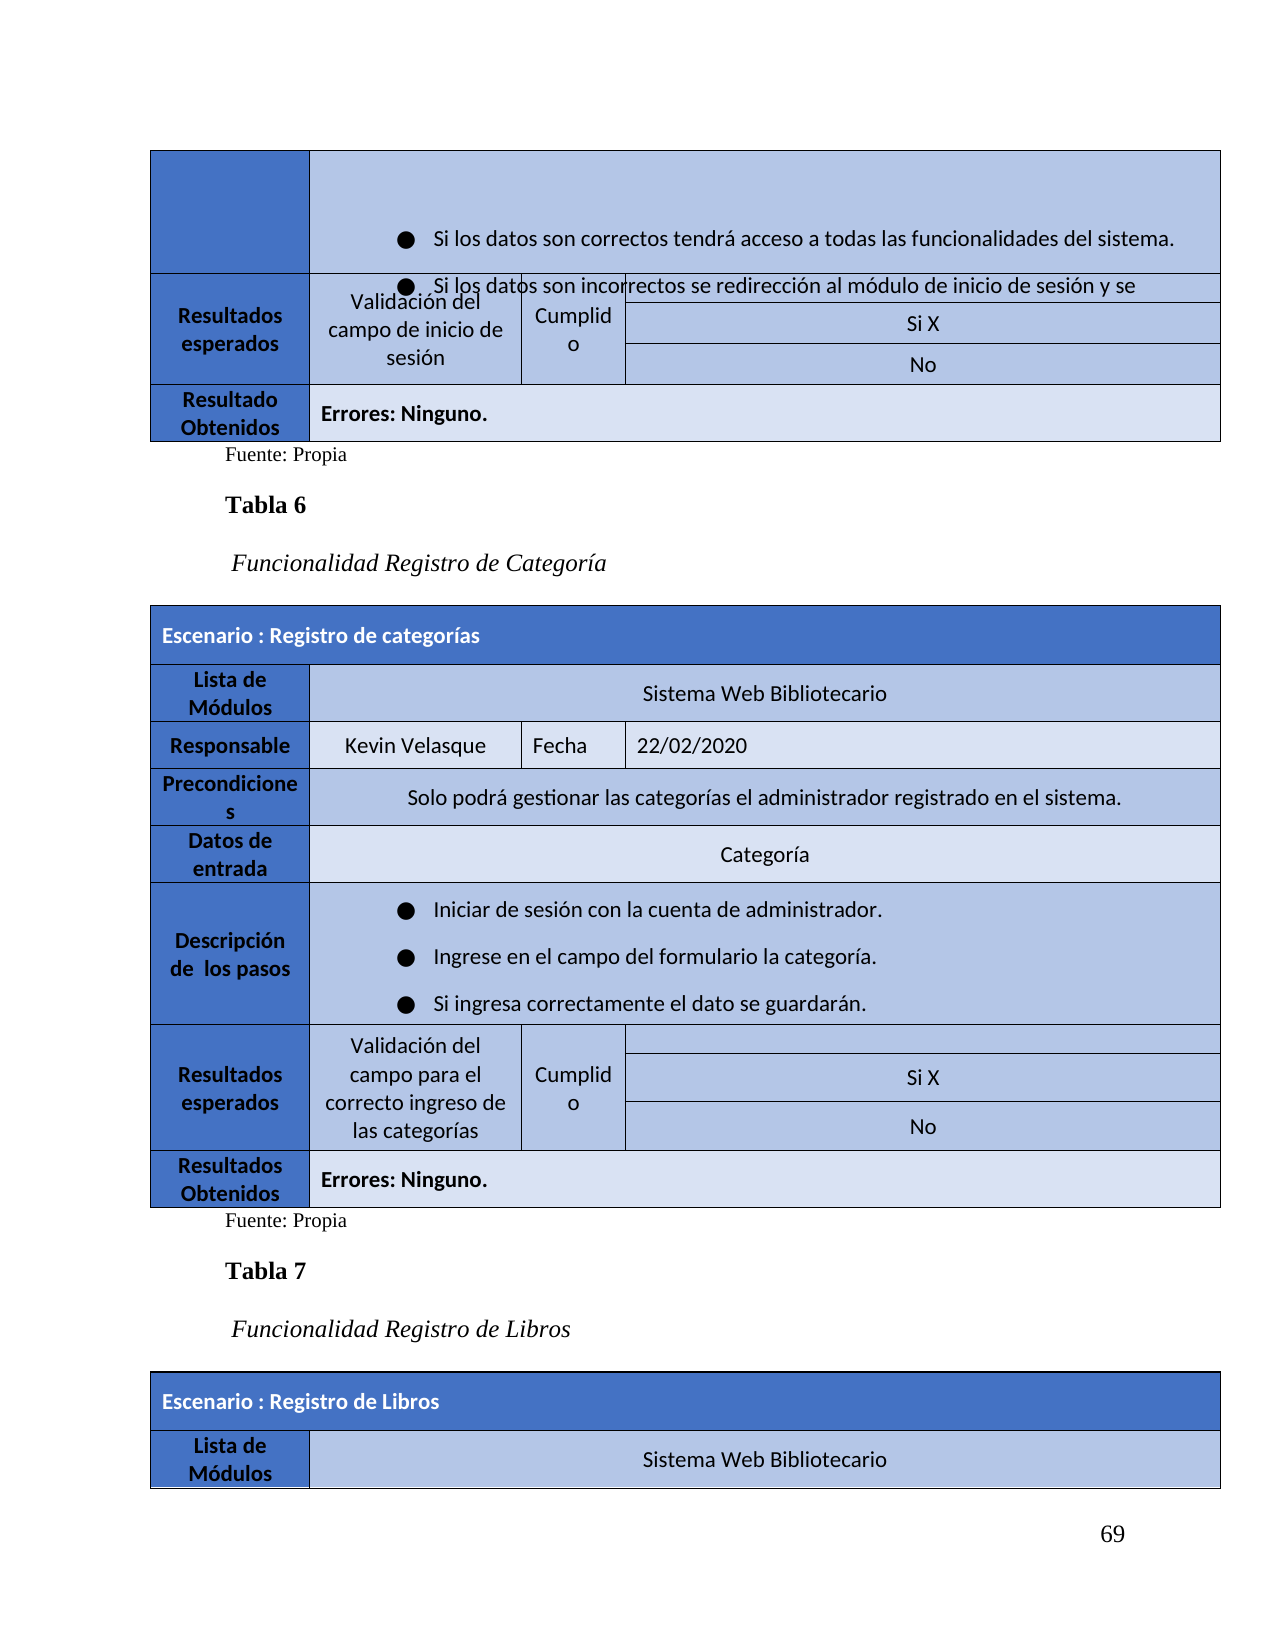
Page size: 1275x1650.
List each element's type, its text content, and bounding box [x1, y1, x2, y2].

table_header Escenario : Registro de Libros [151, 1373, 1220, 1430]
table_cell Si X [626, 303, 1220, 343]
table_cell Cumplido [522, 274, 625, 384]
table_cell Resultados esperados [151, 1025, 309, 1150]
table_cell Errores: Ninguno. [310, 1151, 1220, 1207]
table_cell Validación del campo para el correcto ingreso de las categorías [310, 1025, 521, 1150]
table_cell [626, 274, 1220, 302]
table_cell Solo podrá gestionar las categorías el administrador registrado en el sistema. [310, 769, 1220, 825]
table_cell Responsable [151, 722, 309, 768]
text Tabla 6 Funcionalidad Registro de Categoría [225, 490, 1125, 576]
table_cell No [626, 1102, 1220, 1150]
table_header Escenario : Registro de categorías [151, 606, 1220, 664]
table_cell Lista de Módulos [151, 1431, 309, 1487]
table_cell Precondiciones [151, 769, 309, 825]
table_cell Lista de Módulos [151, 665, 309, 721]
table_cell Resultados Obtenidos [151, 1151, 309, 1207]
table_cell No [626, 344, 1220, 384]
table_cell Descripción de los pasos [151, 883, 309, 1024]
table_cell Resultados esperados [151, 274, 309, 384]
text Fuente: Propia [225, 442, 1125, 466]
table_cell Kevin Velasque [310, 722, 521, 768]
table_cell Iniciar de sesión con la cuenta de administrador. Ingrese en el campo del formulario la categoría. Si ingresa correctamente el dato se guardarán. [310, 883, 1220, 1024]
table_cell Errores: Ninguno. [310, 385, 1220, 441]
table_cell Categoría [310, 826, 1220, 882]
table_cell Validación del campo de inicio de sesión [310, 274, 521, 384]
table_cell 22/02/2020 [626, 722, 1220, 768]
table_cell Datos de entrada [151, 826, 309, 882]
table_cell Resultado Obtenidos [151, 385, 309, 441]
text Fuente: Propia [225, 1208, 1125, 1232]
table_cell Sistema Web Bibliotecario [310, 665, 1220, 721]
table_cell Cumplido [522, 1025, 625, 1150]
table_cell Si X [626, 1054, 1220, 1101]
table_cell Sistema Web Bibliotecario [310, 1431, 1220, 1487]
text Tabla 7 Funcionalidad Registro de Libros [225, 1256, 1125, 1343]
table_cell Fecha [522, 722, 625, 768]
table_cell [626, 1025, 1220, 1053]
